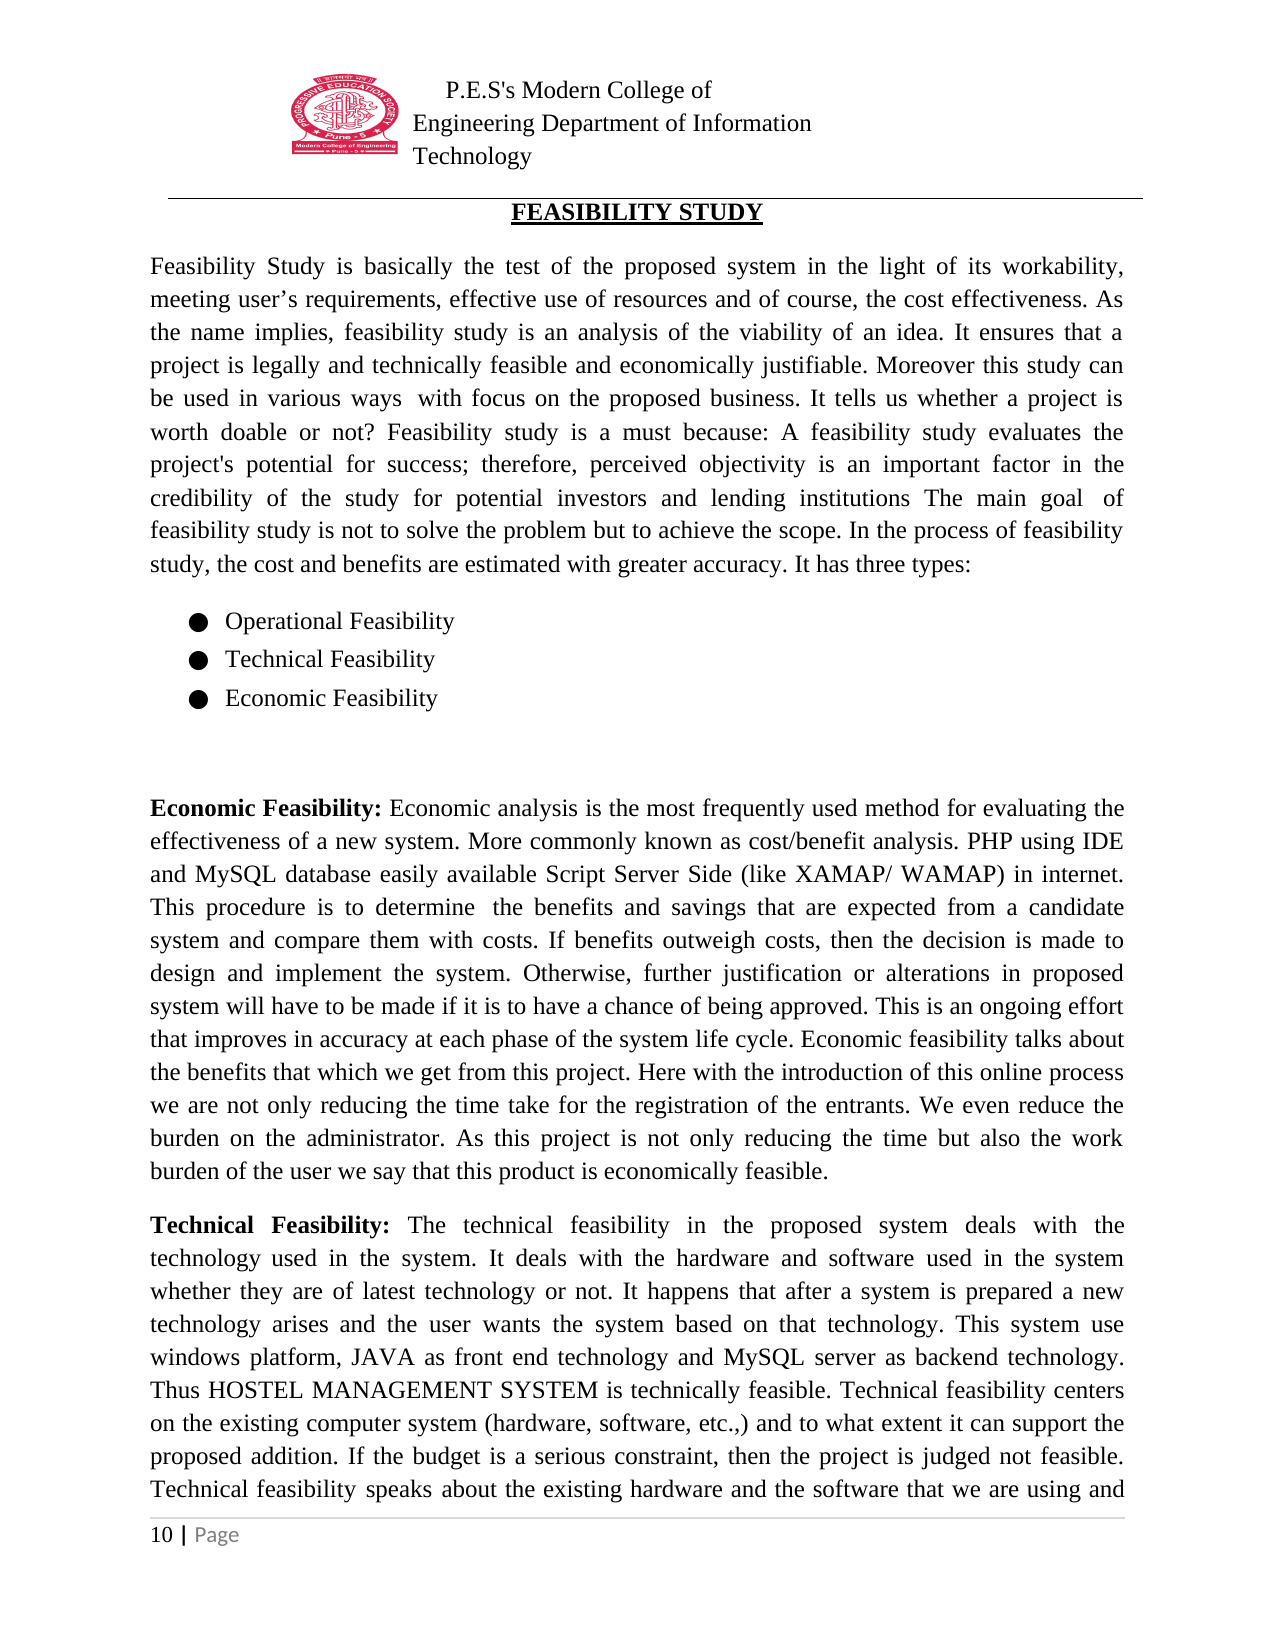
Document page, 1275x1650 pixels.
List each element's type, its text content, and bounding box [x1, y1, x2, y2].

list Economic Feasibility [187, 679, 1275, 714]
text Economic Feasibility: Economic analysis is the most frequently used method for evaluating the effectiveness of a new system. More commonly known as cost/benefit analysis. PHP using IDE and MySQL database easily available Script Server Side (like XAMAP/ WAMAP) in internet. This procedure is to determine the benefits and savings that are expected from a candidate system and compare them with costs. If benefits outweigh costs, then the decision is made to design and implement the system. Otherwise, further justification or alterations in proposed system will have to be made if it is to have a chance of being approved. This is an ongoing effort that improves in accuracy at each phase of the system life cycle. Economic feasibility talks about the benefits that which we get from this project. Here with the introduction of this online process we are not only reducing the time take for the registration of the entrants. We even reduce the burden on the administrator. As this project is not only reducing the time but also the work burden of the user we say that this product is economically feasible. [150, 793, 1125, 1185]
list Operational Feasibility [187, 603, 1275, 637]
text Feasibility Study is basically the test of the proposed system in the light of its workability, meeting user’s requirements, effective use of resources and of course, the cost effectiveness. As the name implies, feasibility study is an analysis of the viability of an idea. It ensures that a project is legally and technically feasible and economically justifiable. Moreover this study can be used in various ways with focus on the proposed business. It tells us whether a project is worth doable or not? Feasibility study is a must because: A feasibility study evaluates the project's potential for success; therefore, perceived objectivity is an important factor in the credibility of the study for potential investors and lending institutions The main goal of feasibility study is not to solve the problem but to achieve the scope. In the process of feasibility study, the cost and benefits are estimated with greater accuracy. It has three types: [150, 251, 1125, 577]
list Technical Feasibility [187, 641, 1275, 675]
subtitle FEASIBILITY STUDY [392, 198, 883, 226]
picture [279, 68, 410, 160]
